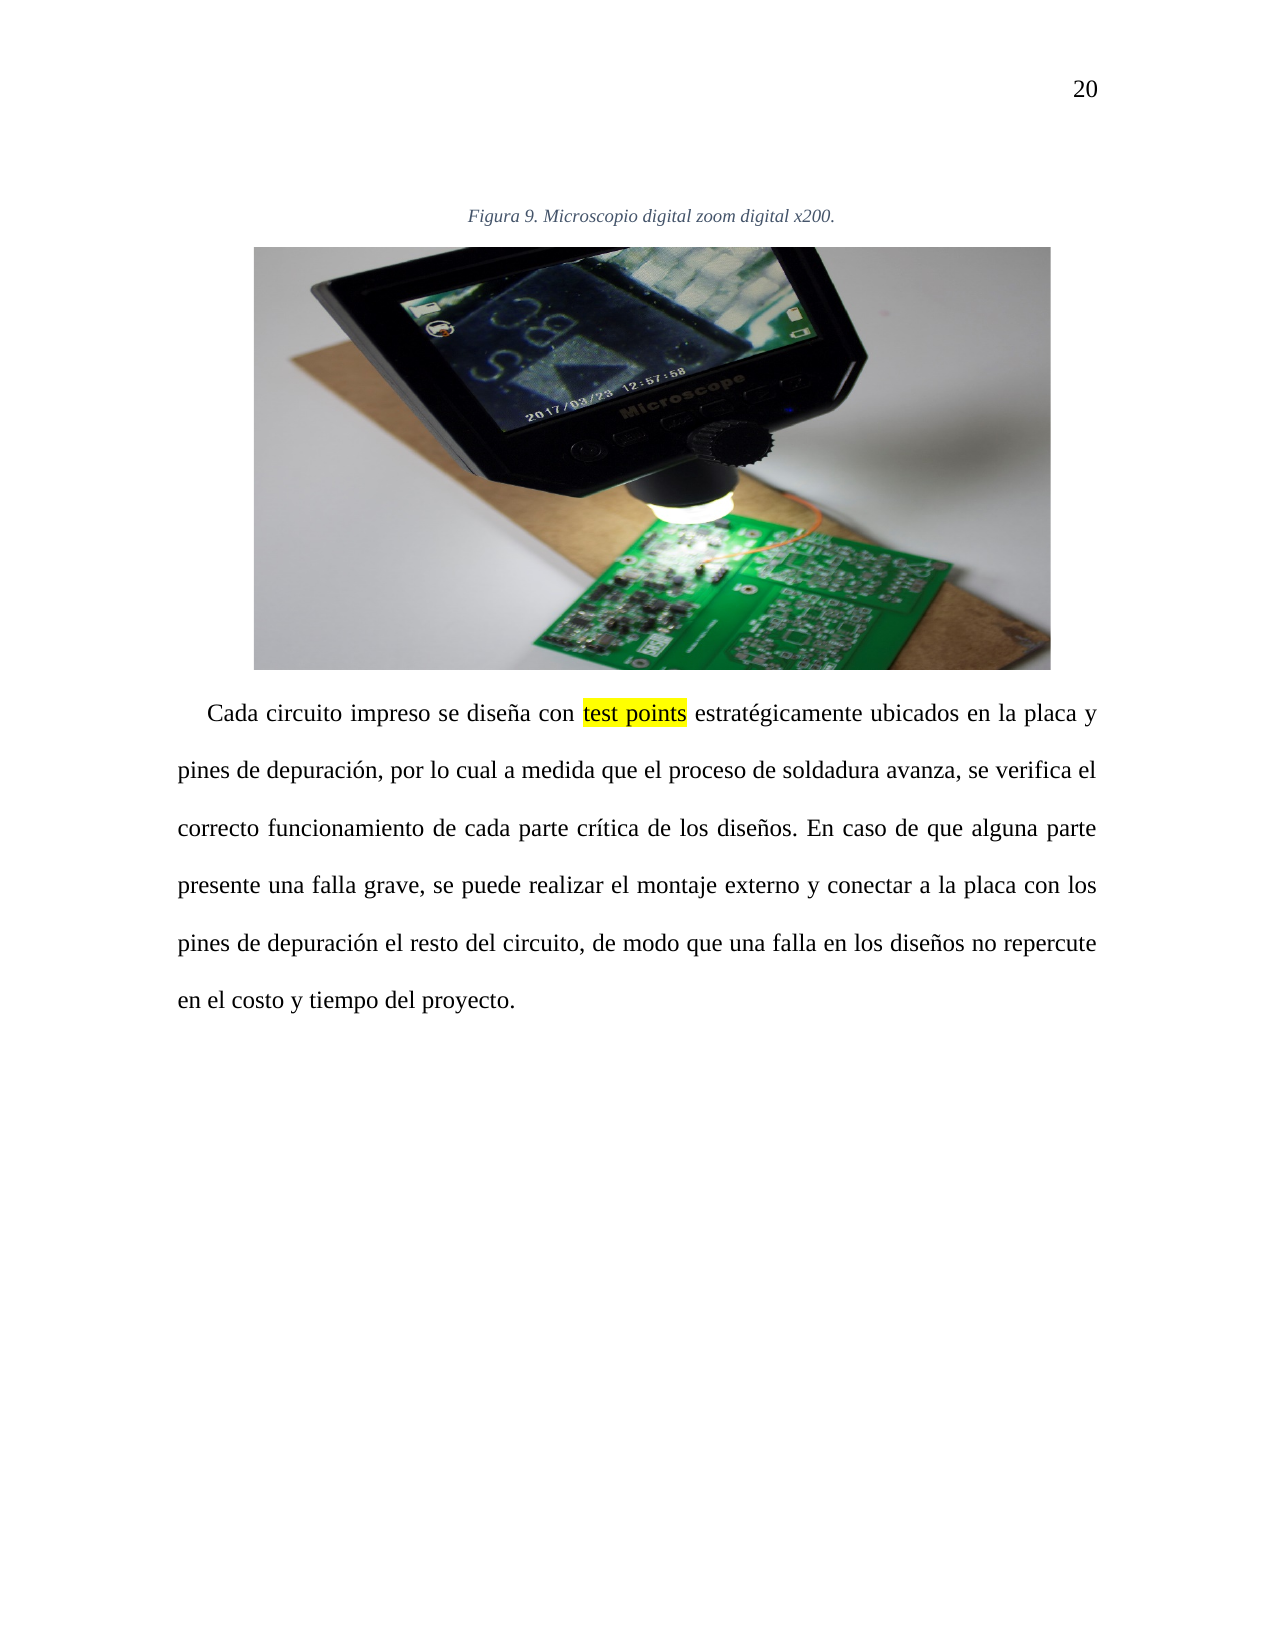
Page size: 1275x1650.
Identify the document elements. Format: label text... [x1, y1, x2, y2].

text Figura 9. Microscopio digital zoom digital x200. [177, 205, 1098, 227]
picture [253, 247, 1051, 670]
text Cada circuito impreso se diseña con test points estratégicamente ubicados en la placa y pines de depuración, por lo cual a medida que el proceso de soldadura avanza, se verifica el correcto funcionamiento de cada parte crítica de los diseños. En caso de que alguna parte presente una falla grave, se puede realizar el montaje externo y conectar a la placa con los pines de depuración el resto del circuito, de modo que una falla en los diseños no repercute en el costo y tiempo del proyecto. [177, 698, 1098, 1014]
